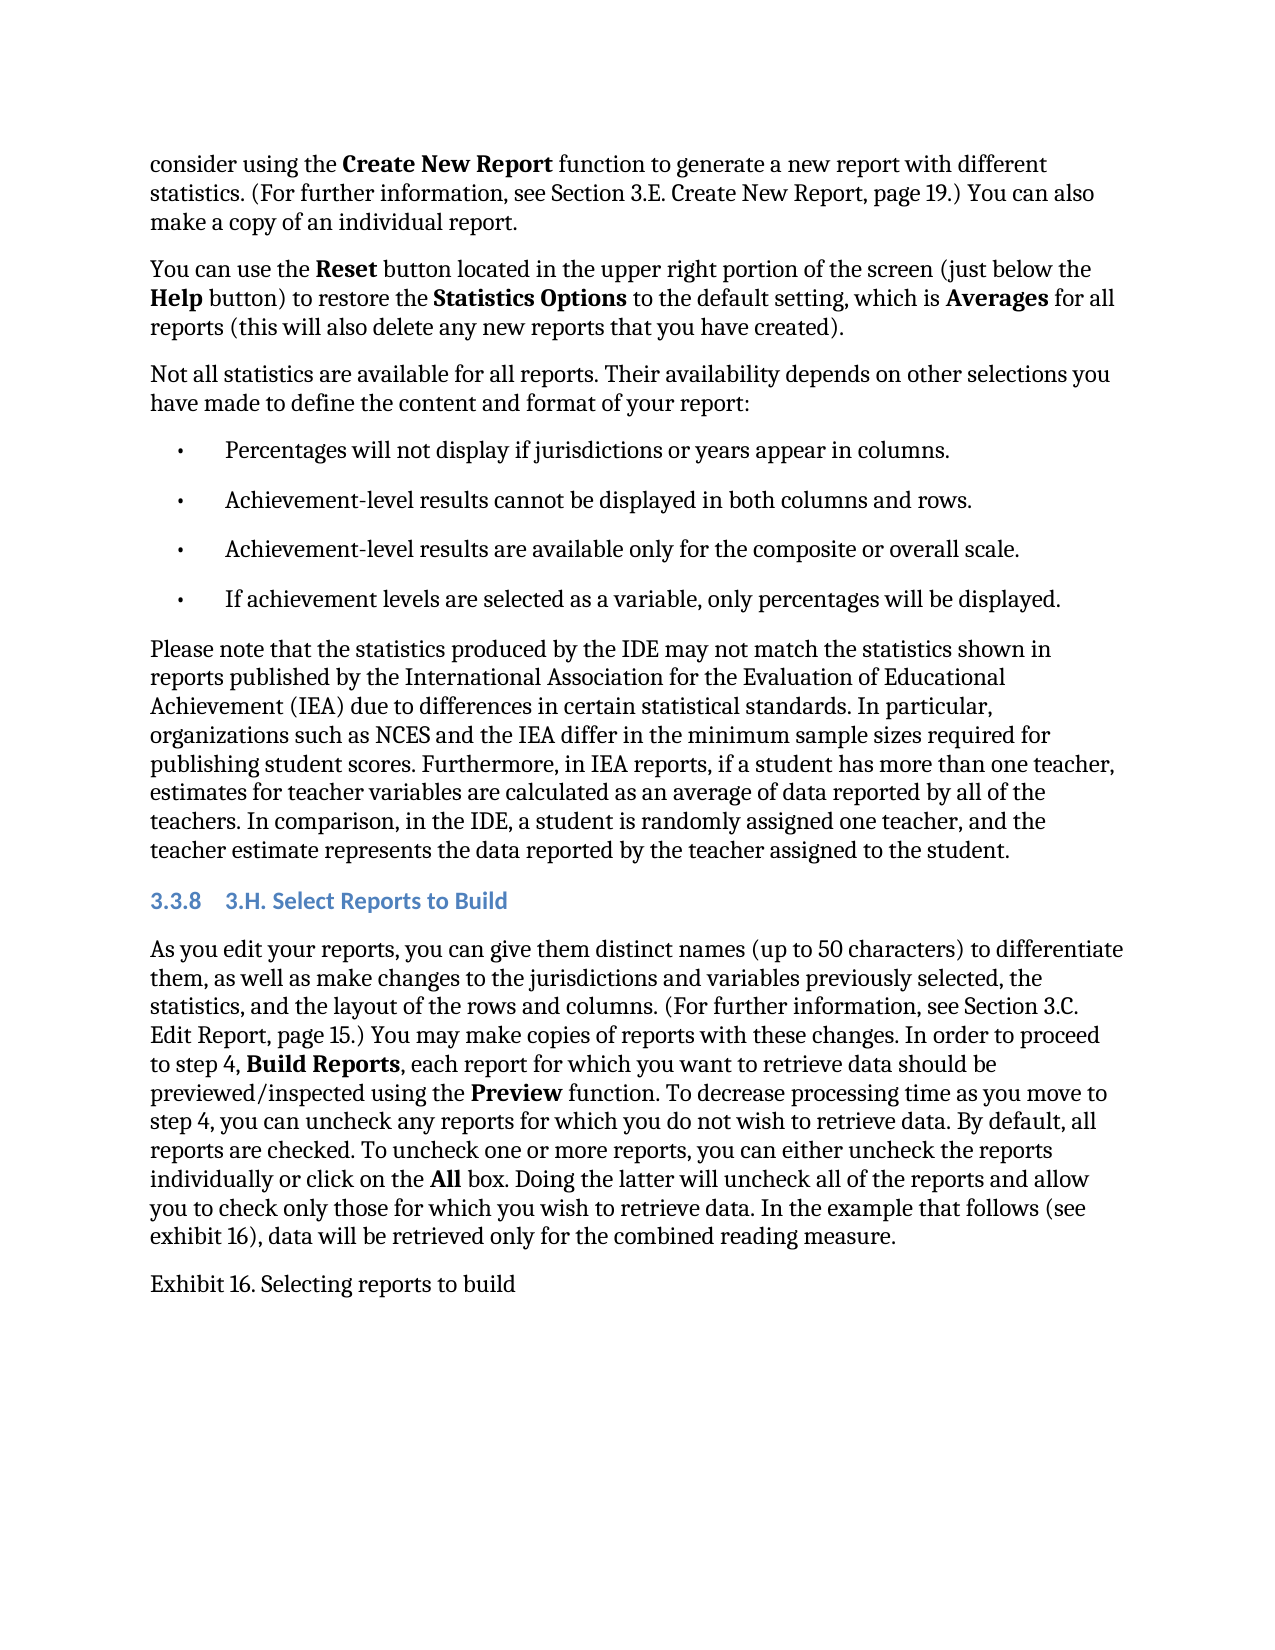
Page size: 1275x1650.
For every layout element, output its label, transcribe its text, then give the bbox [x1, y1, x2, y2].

list Percentages will not display if jurisdictions or years appear in columns. [175, 436, 1125, 465]
subtitle 3.3.8 3.H. Select Reports to Build [150, 885, 1125, 916]
text You can use the Reset button located in the upper right portion of the screen (just below the Help button) to restore the Statistics Options to the default setting, which is Averages for all reports (this will also delete any new reports that you have created). [150, 255, 1125, 341]
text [150, 150, 1125, 236]
text Not all statistics are available for all reports. Their availability depends on other selections you have made to define the content and format of your report: [150, 360, 1125, 417]
text Exhibit 16. Selecting reports to build [150, 1270, 1125, 1298]
list Achievement-level results are available only for the composite or overall scale. [175, 535, 1125, 564]
text Please note that the statistics produced by the IDE may not match the statistics shown in reports published by the International Association for the Evaluation of Educational Achievement (IEA) due to differences in certain statistical standards. In particular, organizations such as NCES and the IEA differ in the minimum sample sizes required for publishing student scores. Furthermore, in IEA reports, if a student has more than one teacher, estimates for teacher variables are calculated as an average of data reported by all of the teachers. In comparison, in the IDE, a student is randomly assigned one teacher, and the teacher estimate represents the data reported by the teacher assigned to the student. [150, 634, 1125, 864]
list If achievement levels are selected as a variable, only percentages will be displayed. [175, 585, 1125, 614]
text As you edit your reports, you can give them distinct names (up to 50 characters) to differentiate them, as well as make changes to the jurisdictions and variables previously selected, the statistics, and the layout of the rows and columns. (For further information, see Section 3.C. Edit Report, page 15.) You may make copies of reports with these changes. In order to proceed to step 4, Build Reports, each report for which you want to retrieve data should be previewed/inspected using the Preview function. To decrease processing time as you move to step 4, you can uncheck any reports for which you do not wish to retrieve data. By default, all reports are checked. To uncheck one or more reports, you can either uncheck the reports individually or click on the All box. Doing the latter will uncheck all of the reports and allow you to check only those for which you wish to retrieve data. In the example that follows (see exhibit 16), data will be retrieved only for the combined reading measure. [150, 935, 1125, 1251]
list Achievement-level results cannot be displayed in both columns and rows. [175, 486, 1125, 514]
